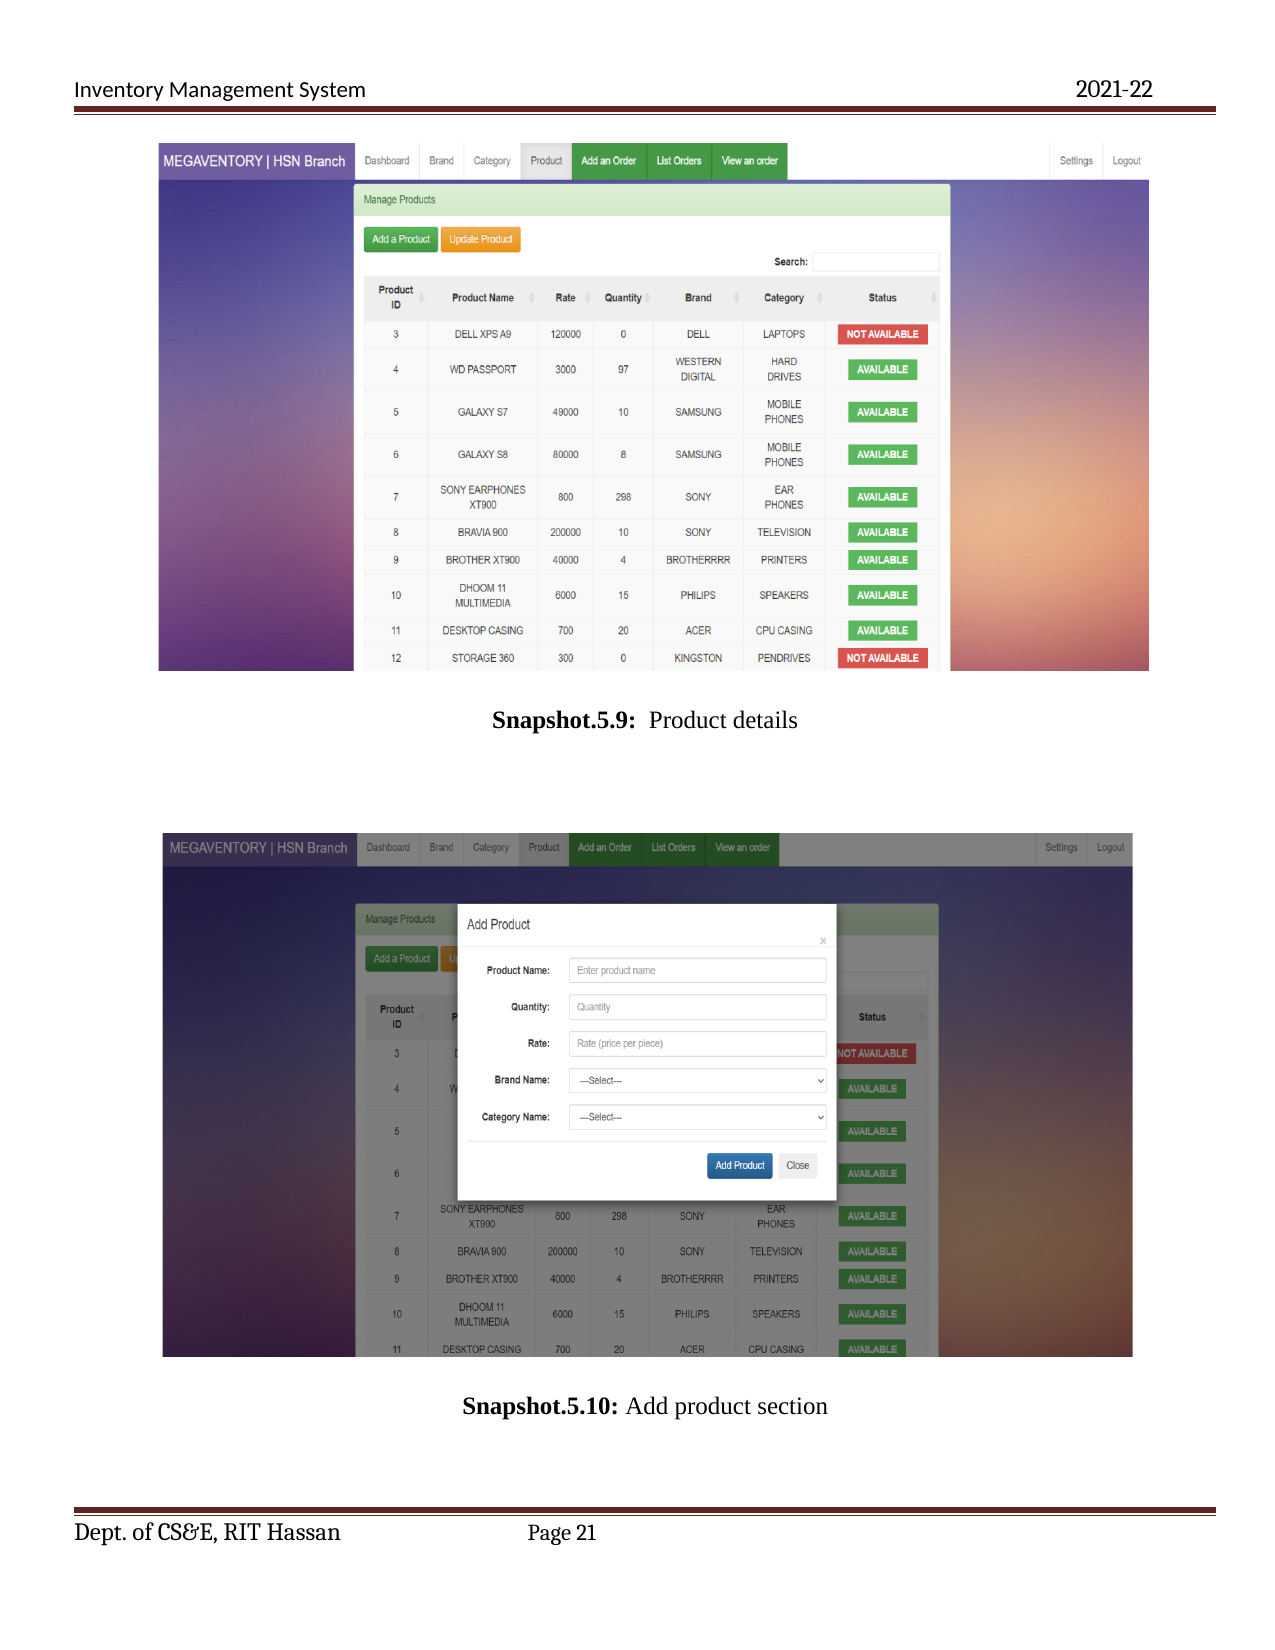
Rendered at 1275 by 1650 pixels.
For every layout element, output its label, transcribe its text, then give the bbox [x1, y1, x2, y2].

text Snapshot.5.10: Add product section [74, 1391, 1216, 1420]
picture [158, 143, 1149, 671]
picture [162, 833, 1133, 1357]
text Snapshot.5.9: Product details [74, 705, 1216, 734]
